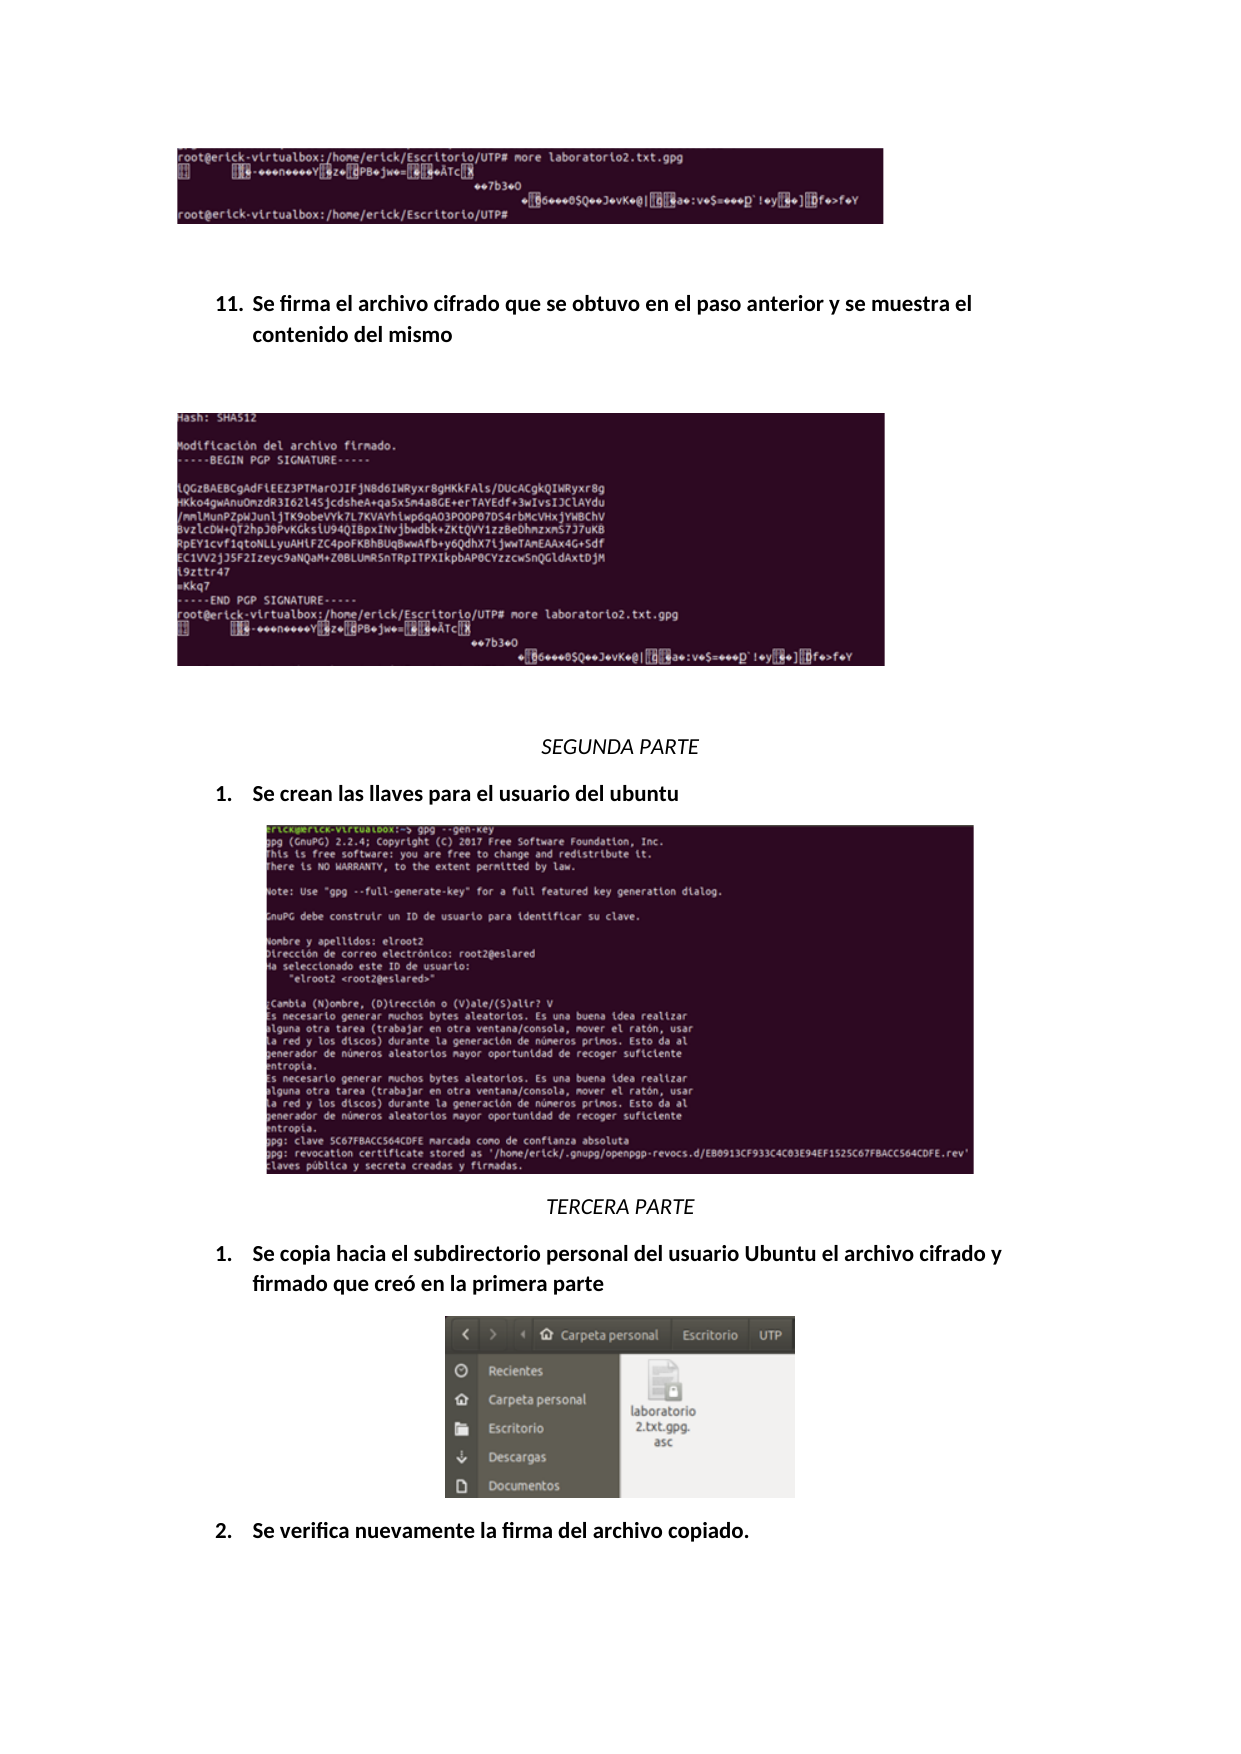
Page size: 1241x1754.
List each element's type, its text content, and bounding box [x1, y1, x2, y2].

picture [266, 825, 974, 1174]
text TERCERA PARTE [177, 1192, 1063, 1220]
list Se verifica nuevamente la firma del archivo copiado. [215, 1516, 1063, 1544]
picture [177, 413, 885, 666]
picture [177, 147, 884, 224]
picture [445, 1316, 795, 1498]
list Se firma el archivo cifrado que se obtuvo en el paso anterior y se muestra el contenido del mismo [215, 289, 1063, 348]
text SEGUNDA PARTE [177, 732, 1063, 760]
list Se copia hacia el subdirectorio personal del usuario Ubuntu el archivo cifrado y firmado que creó en la primera parte [215, 1239, 1063, 1297]
list Se crean las llaves para el usuario del ubuntu [215, 779, 1063, 807]
